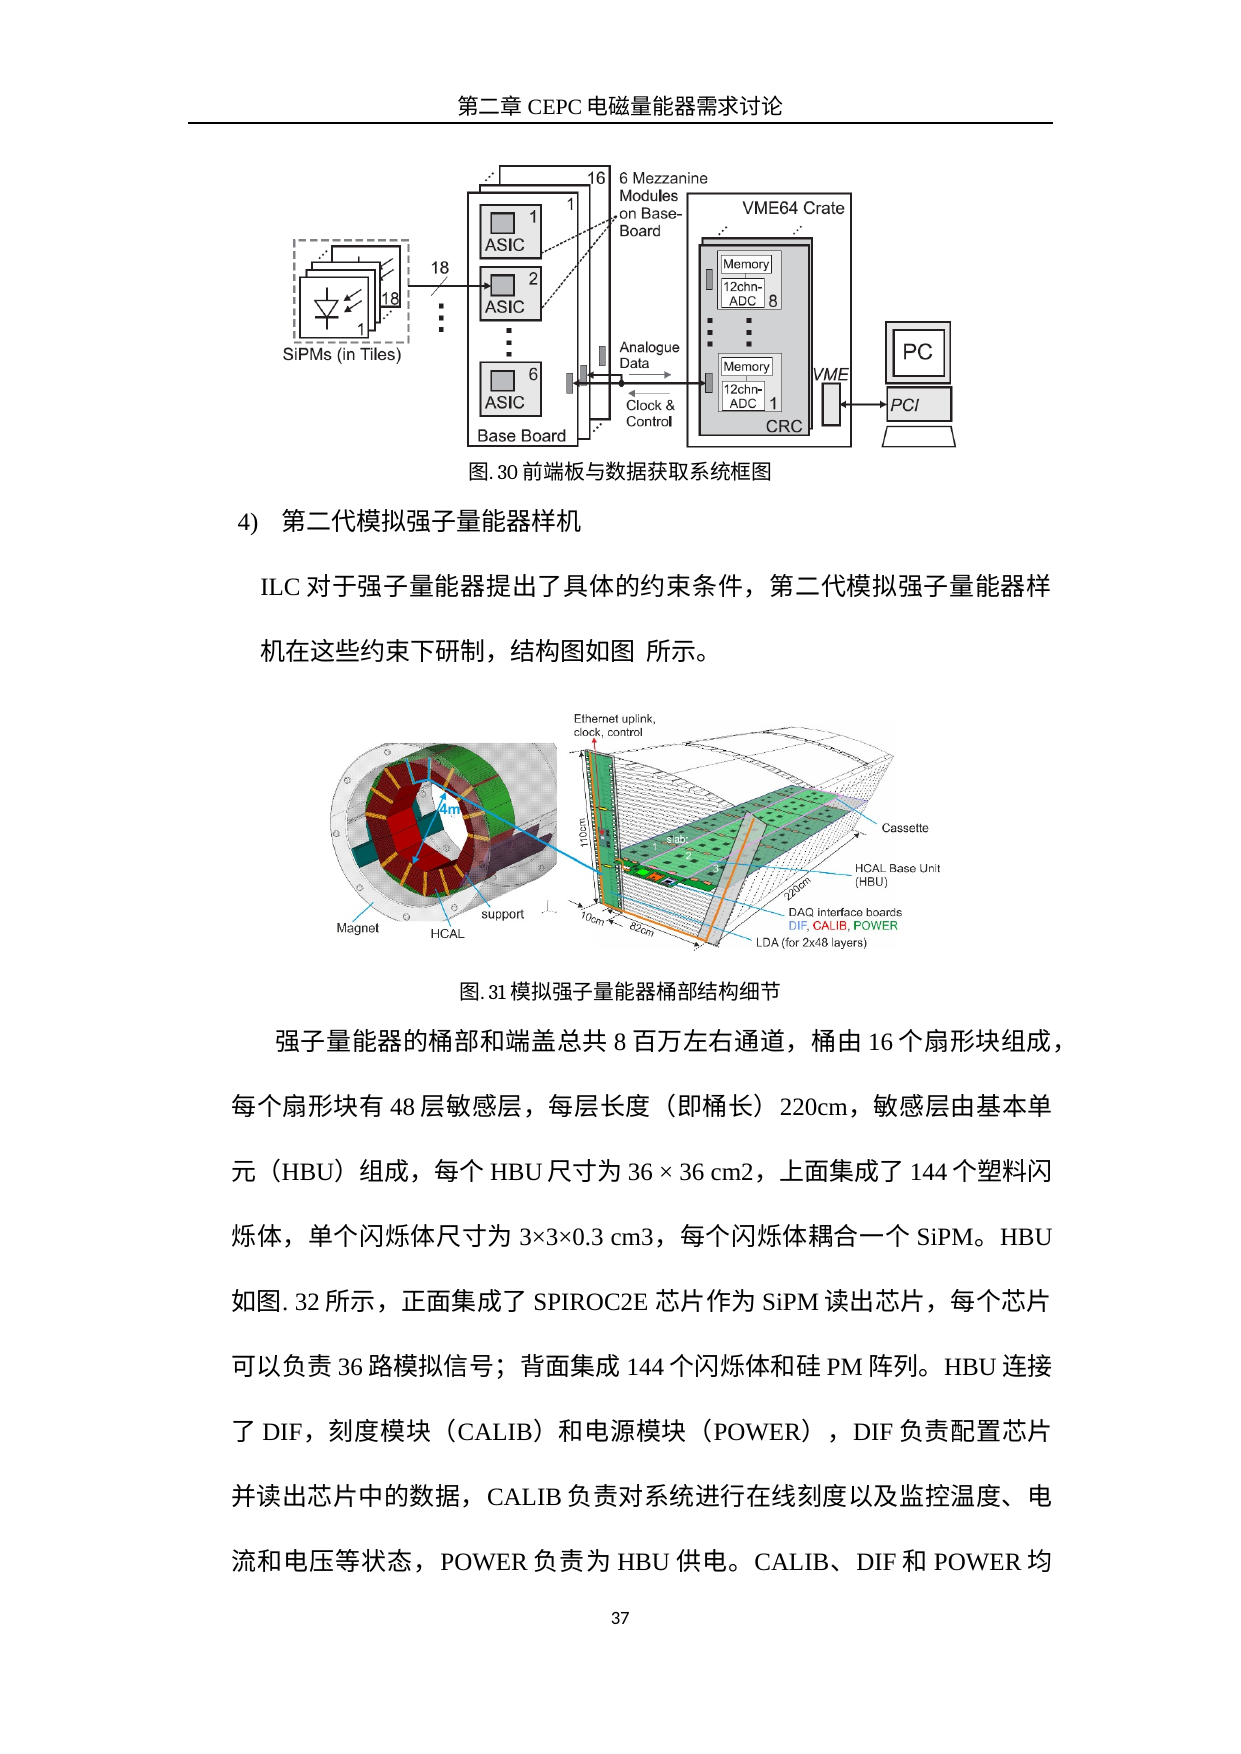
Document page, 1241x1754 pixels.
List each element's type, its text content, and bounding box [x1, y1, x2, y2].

text 图. 31 模拟强子量能器桶部结构细节 [187, 974, 1053, 1007]
list 第二代模拟强子量能器样机 [237, 487, 1053, 552]
text 图. 30 前端板与数据获取系统框图 [187, 454, 1053, 487]
text ILC对于强子量能器提出了具体的约束条件，第二代模拟强子量能器样机在这些约束下研制，结构图如图 所示。 [260, 552, 1053, 682]
picture [280, 162, 960, 454]
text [231, 1007, 1053, 1592]
picture [321, 714, 940, 951]
